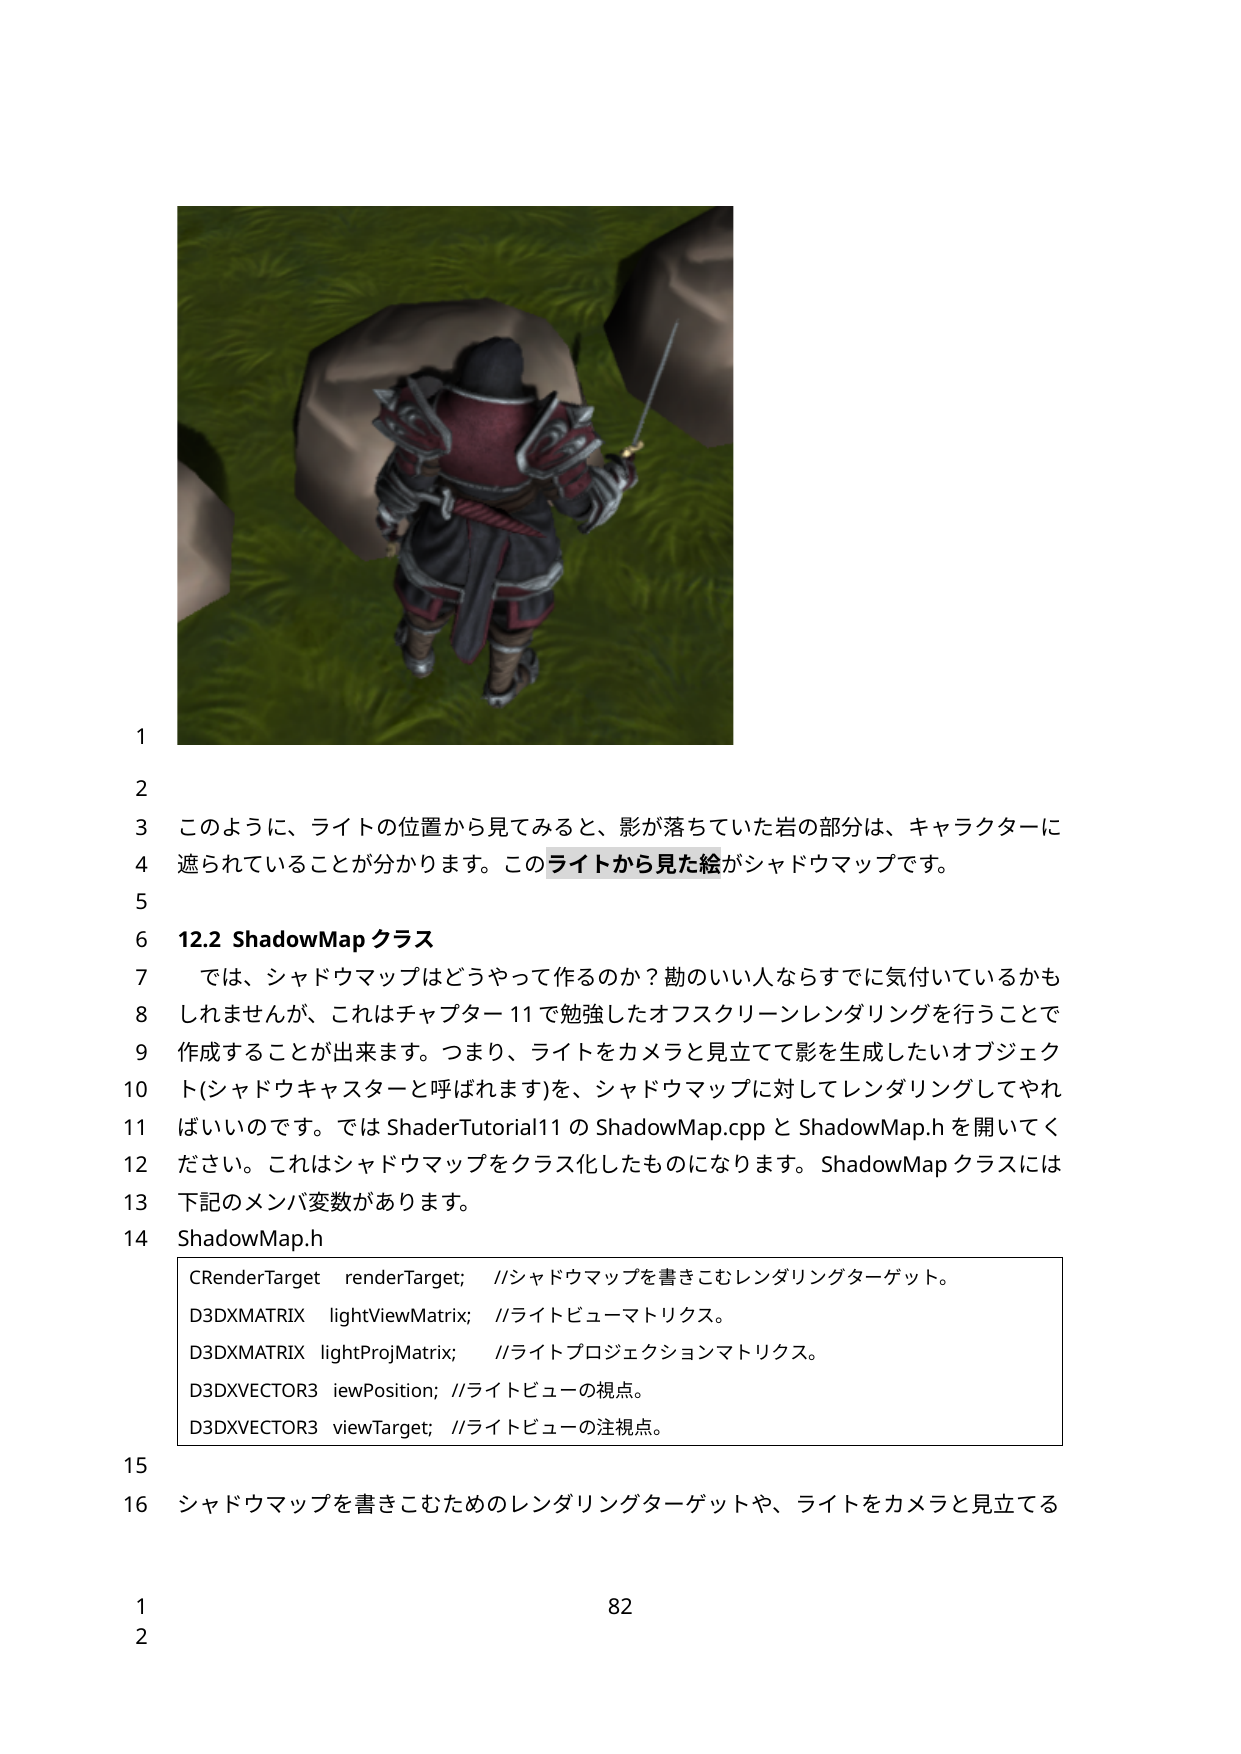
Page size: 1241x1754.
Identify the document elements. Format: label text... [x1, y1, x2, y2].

text では、シャドウマップはどうやって作るのか？勘のいい人ならすでに気付いているかもしれませんが、これはチャプター11で勉強したオフスクリーンレンダリングを行うことで作成することが出来ます。つまり、ライトをカメラと見立てて影を生成したいオブジェクト(シャドウキャスターと呼ばれます)を、シャドウマップに対してレンダリングしてやればいいのです。ではShaderTutorial11のShadowMap.cppとShadowMap.hを開いてください。これはシャドウマップをクラス化したものになります。ShadowMapクラスには下記のメンバ変数があります。 [177, 957, 1063, 1219]
picture [177, 206, 734, 745]
table_header CRenderTarget renderTarget; //シャドウマップを書きこむレンダリングターゲット。 D3DXMATRIX lightViewMatrix; //ライトビューマトリクス。 D3DXMATRIX lightProjMatrix; //ライトプロジェクションマトリクス。 D3DXVECTOR3 iewPosition; //ライトビューの視点。 D3DXVECTOR3 viewTarget; //ライトビューの注視点。 [178, 1258, 1062, 1445]
text ShadowMap.h [177, 1219, 1063, 1257]
text 12.2 ShadowMapクラス [177, 919, 1063, 957]
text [177, 1484, 1063, 1521]
text このように、ライトの位置から見てみると、影が落ちていた岩の部分は、キャラクターに遮られていることが分かります。このライトから見た絵がシャドウマップです。 [177, 807, 1063, 882]
